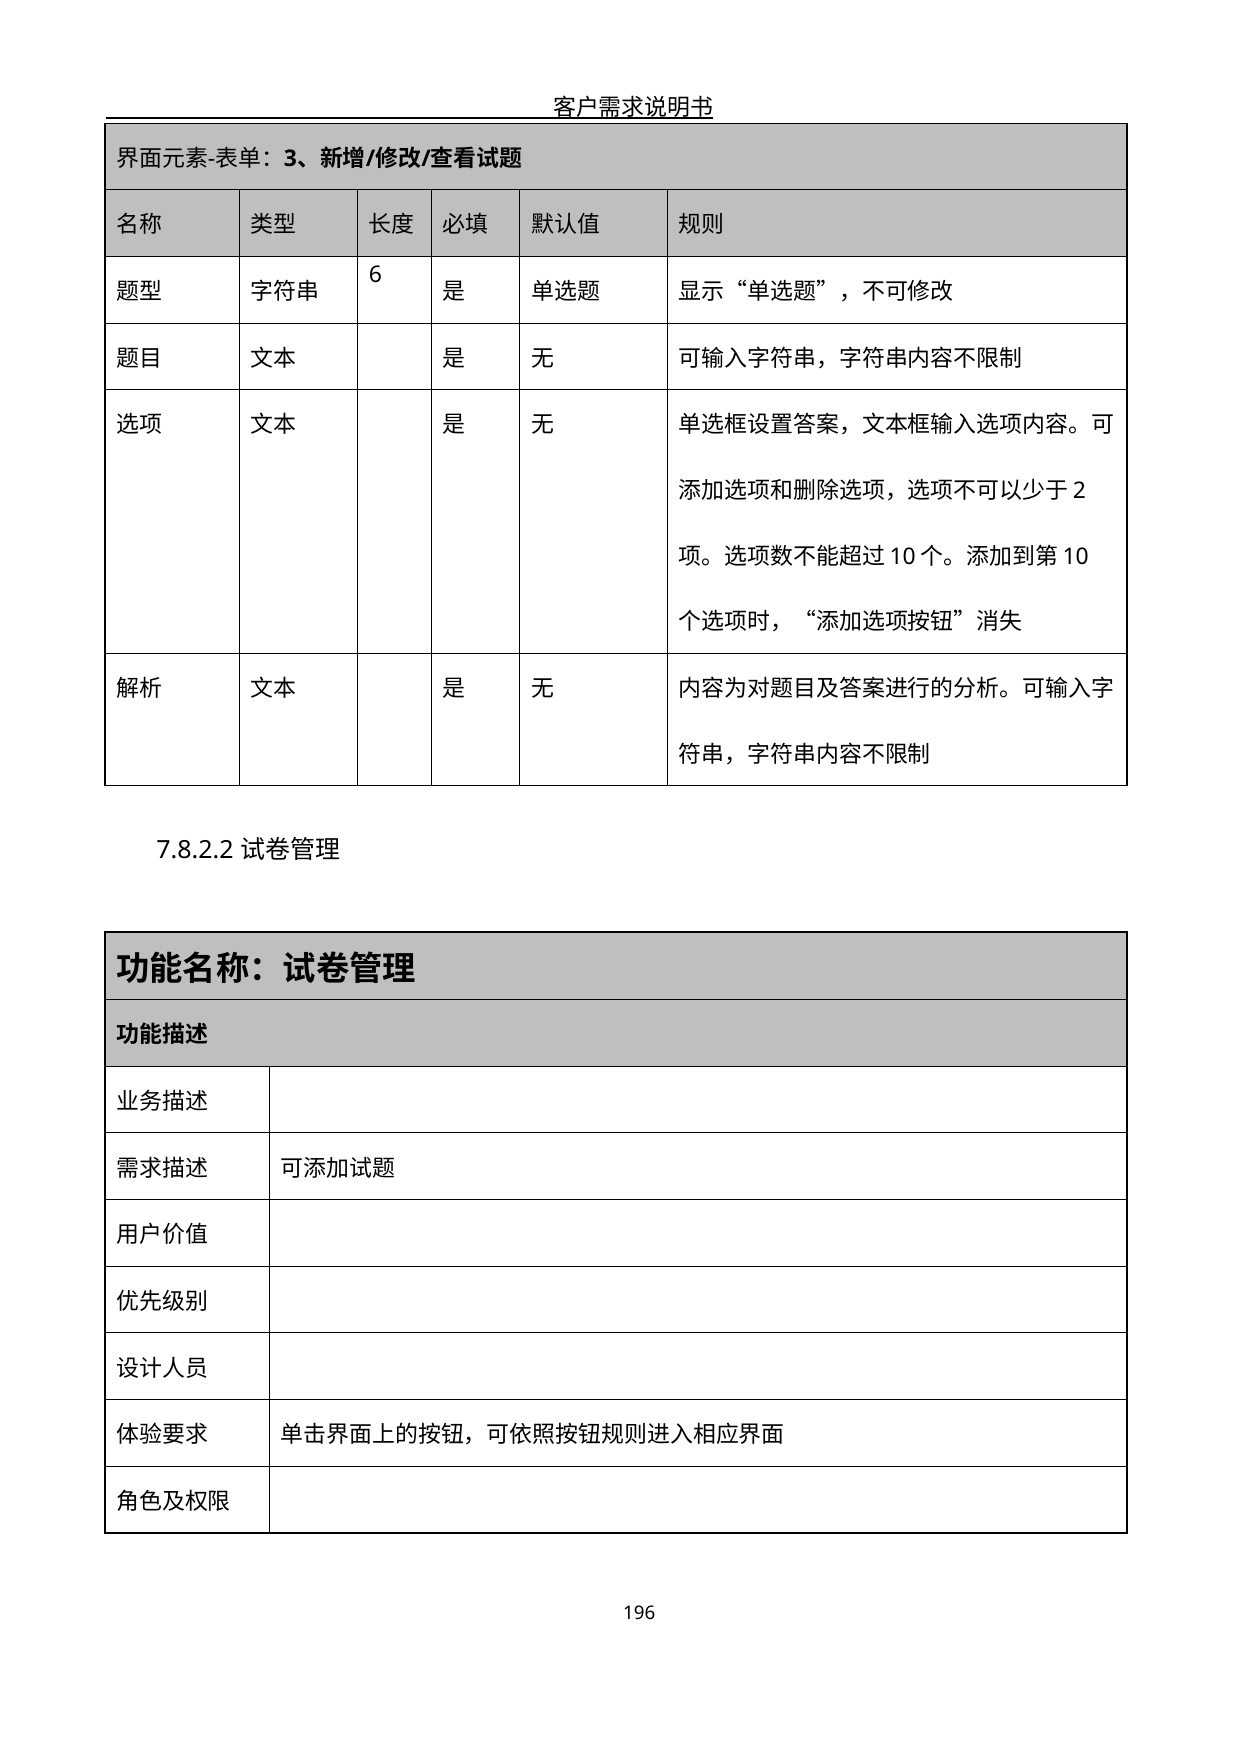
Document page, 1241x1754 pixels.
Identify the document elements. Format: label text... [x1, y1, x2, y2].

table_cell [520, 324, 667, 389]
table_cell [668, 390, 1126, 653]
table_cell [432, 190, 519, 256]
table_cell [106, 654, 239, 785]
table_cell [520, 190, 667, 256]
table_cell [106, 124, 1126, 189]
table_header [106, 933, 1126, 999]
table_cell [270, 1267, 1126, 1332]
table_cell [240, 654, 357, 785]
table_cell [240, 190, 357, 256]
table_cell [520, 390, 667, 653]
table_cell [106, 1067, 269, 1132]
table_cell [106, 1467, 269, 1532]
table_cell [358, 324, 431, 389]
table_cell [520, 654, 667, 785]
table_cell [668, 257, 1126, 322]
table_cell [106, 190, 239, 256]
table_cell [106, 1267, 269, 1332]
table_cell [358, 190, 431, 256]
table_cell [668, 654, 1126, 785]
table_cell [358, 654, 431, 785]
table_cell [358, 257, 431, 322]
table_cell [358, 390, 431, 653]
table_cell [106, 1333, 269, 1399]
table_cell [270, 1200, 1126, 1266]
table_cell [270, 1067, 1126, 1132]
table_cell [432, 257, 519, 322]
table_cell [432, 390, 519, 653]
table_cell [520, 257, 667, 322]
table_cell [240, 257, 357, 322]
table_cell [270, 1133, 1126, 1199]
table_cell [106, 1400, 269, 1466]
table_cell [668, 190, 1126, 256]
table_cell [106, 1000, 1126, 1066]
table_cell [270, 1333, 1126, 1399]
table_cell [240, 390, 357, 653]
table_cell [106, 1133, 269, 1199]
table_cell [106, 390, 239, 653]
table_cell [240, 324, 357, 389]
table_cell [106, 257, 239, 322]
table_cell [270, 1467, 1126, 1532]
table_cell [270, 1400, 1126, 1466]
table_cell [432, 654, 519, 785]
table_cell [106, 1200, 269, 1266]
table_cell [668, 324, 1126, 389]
subtitle 7.8.2.2 试卷管理 [106, 815, 1134, 881]
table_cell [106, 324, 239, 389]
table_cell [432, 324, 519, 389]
